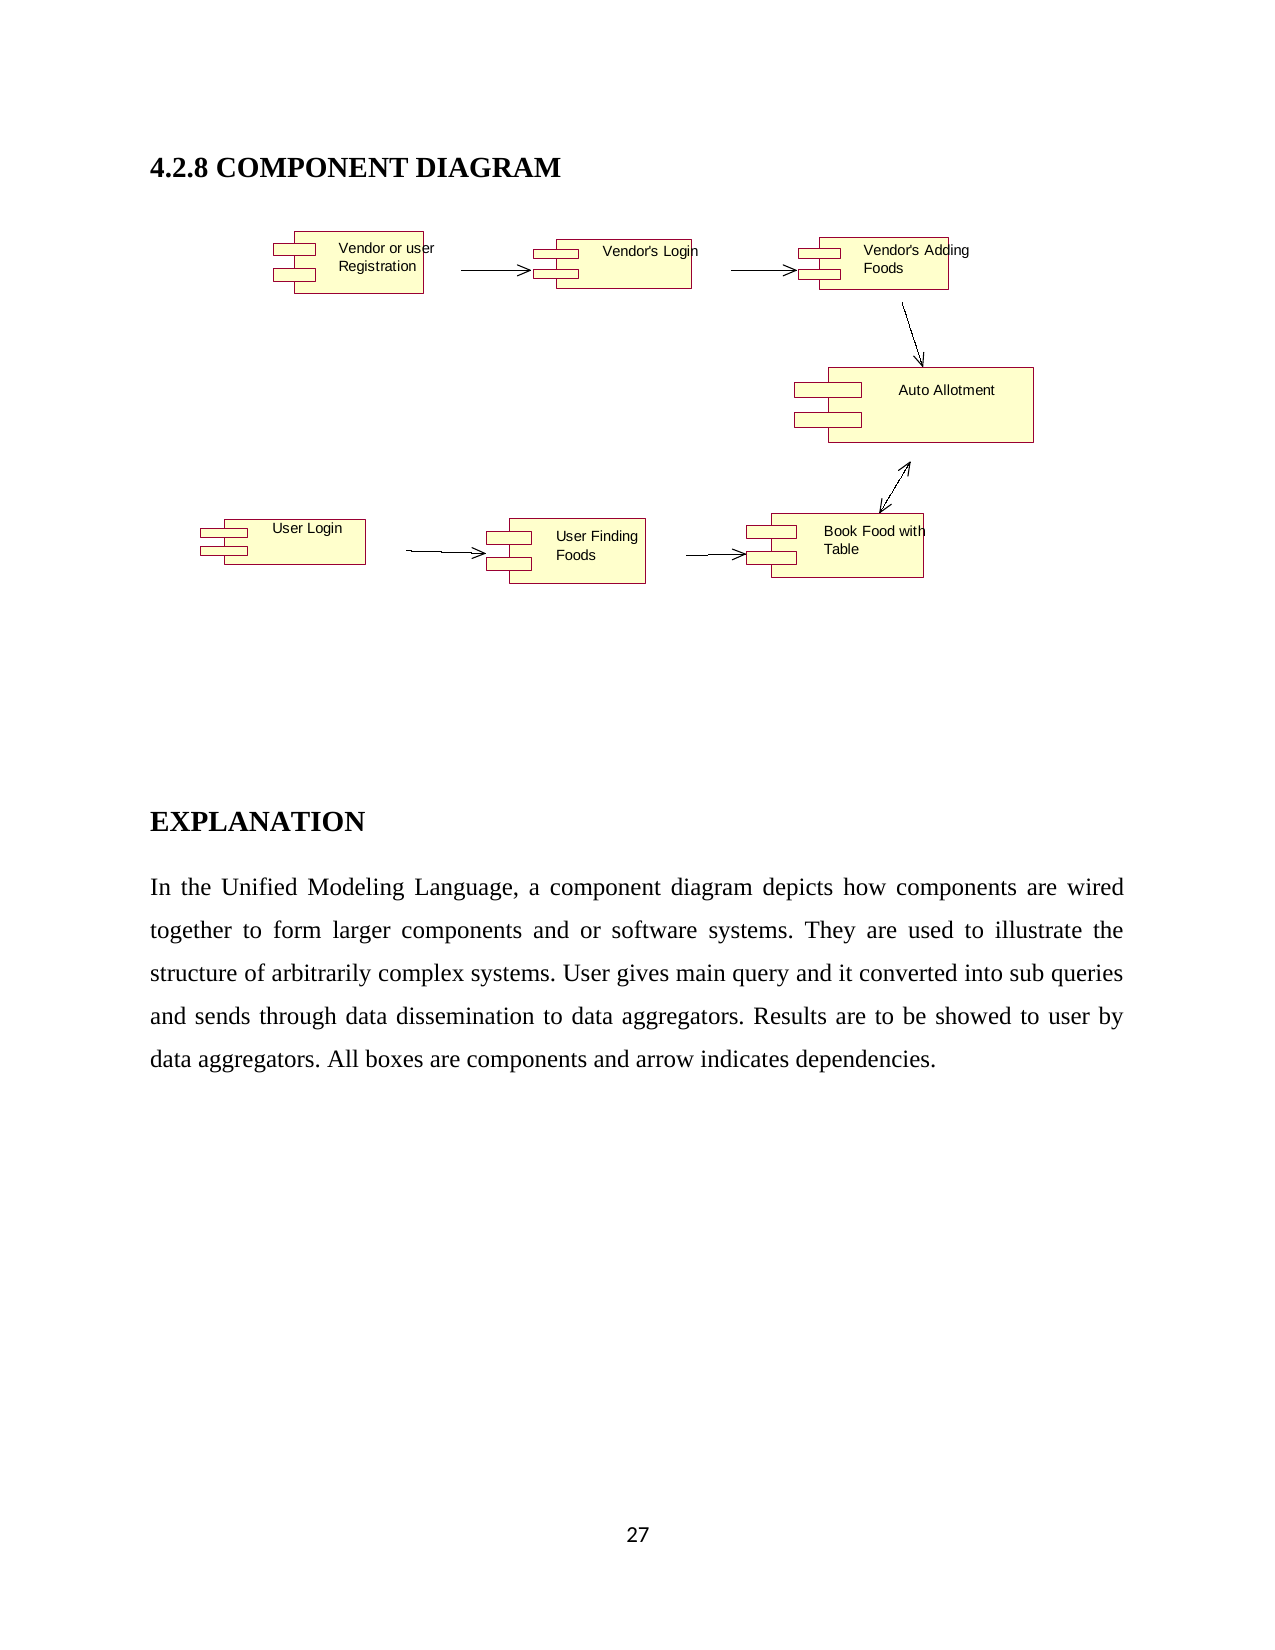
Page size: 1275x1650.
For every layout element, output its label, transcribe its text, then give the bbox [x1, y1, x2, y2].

text 4.2.8 COMPONENT DIAGRAM [150, 150, 1125, 183]
text EXPLANATION [150, 804, 1125, 838]
text In the Unified Modeling Language, a component diagram depicts how components are wired together to form larger components and or software systems. They are used to illustrate the structure of arbitrarily complex systems. User gives main query and it converted into sub queries and sends through data dissemination to data aggregators. Results are to be showed to user by data aggregators. All boxes are components and arrow indicates dependencies. [150, 872, 1125, 1073]
